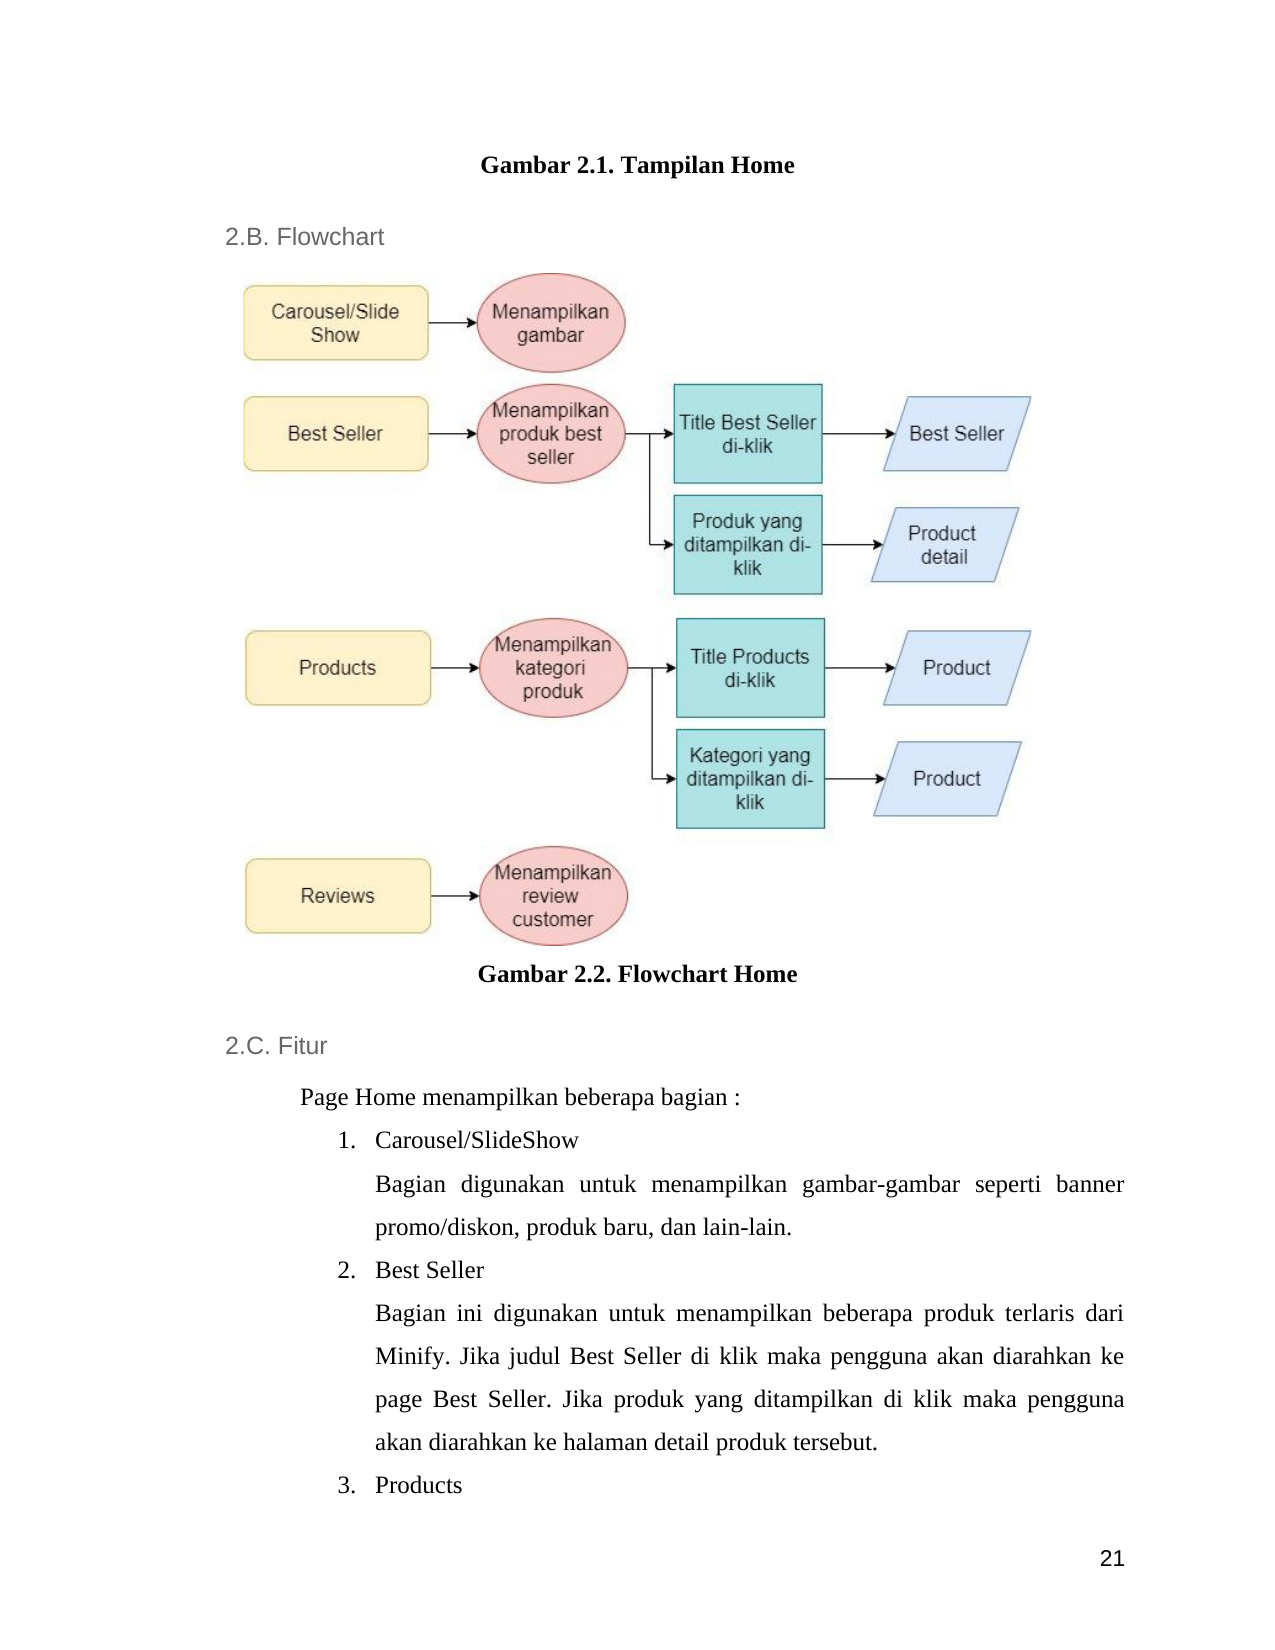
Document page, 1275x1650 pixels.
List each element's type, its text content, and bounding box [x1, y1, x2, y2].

text Gambar 2.1. Tampilan Home [150, 150, 1125, 179]
list Products [337, 1471, 1125, 1499]
text Gambar 2.2. Flowchart Home [150, 959, 1125, 987]
text Bagian digunakan untuk menampilkan gambar-gambar seperti banner promo/diskon, produk baru, dan lain-lain. [375, 1169, 1125, 1241]
list Best Seller [337, 1255, 1125, 1284]
subtitle 2.B. Flowchart [150, 222, 1125, 251]
list Carousel/SlideShow [337, 1126, 1125, 1154]
subtitle 2.C. Fitur [150, 1031, 1125, 1060]
picture [243, 273, 1032, 946]
text Bagian ini digunakan untuk menampilkan beberapa produk terlaris dari Minify. Jika judul Best Seller di klik maka pengguna akan diarahkan ke page Best Seller. Jika produk yang ditampilkan di klik maka pengguna akan diarahkan ke halaman detail produk tersebut. [375, 1298, 1125, 1456]
text Page Home menampilkan beberapa bagian : [150, 1082, 1125, 1111]
